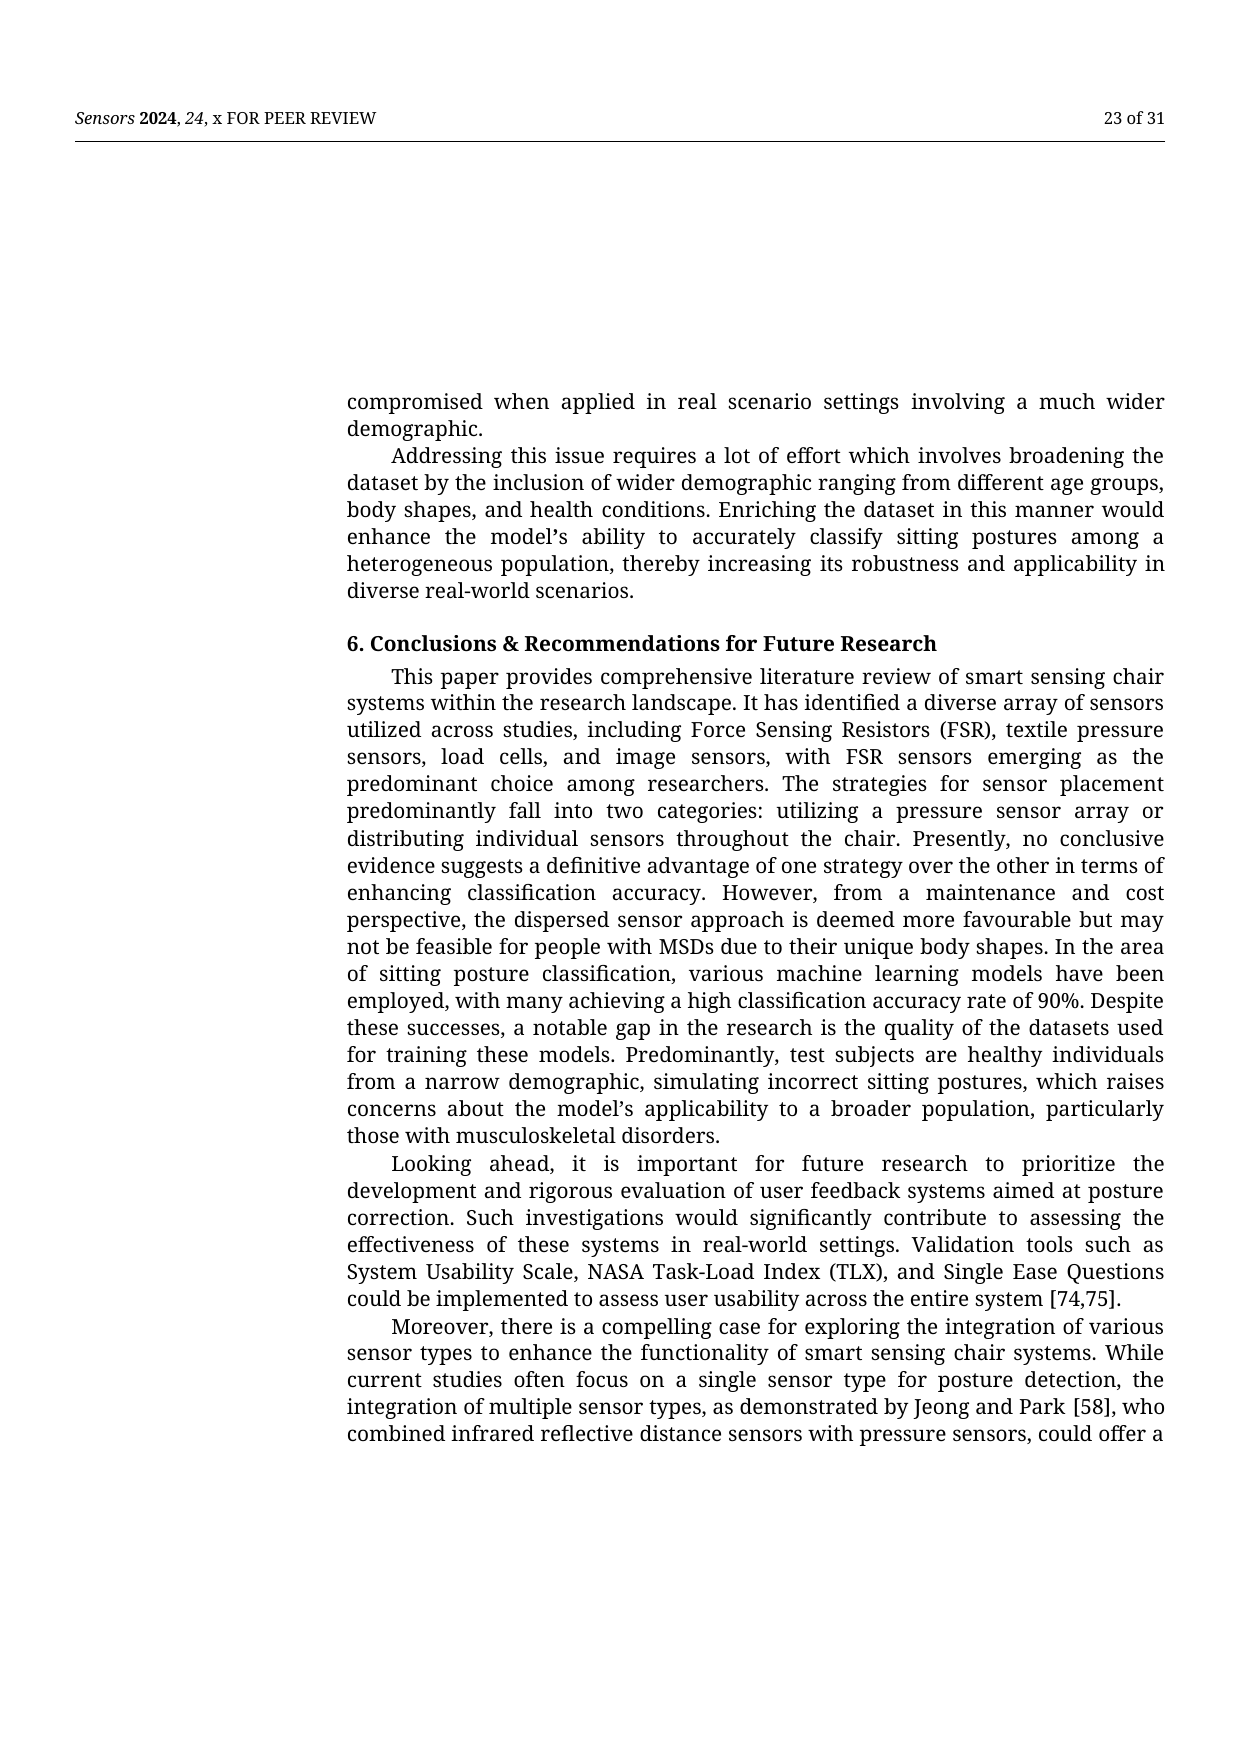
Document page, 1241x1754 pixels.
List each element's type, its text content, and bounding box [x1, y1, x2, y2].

subtitle 6. Conclusions & Recommendations for Future Research [347, 629, 1165, 656]
text This paper provides comprehensive literature review of smart sensing chair systems within the research landscape. It has identified a diverse array of sensors utilized across studies, including Force Sensing Resistors (FSR), textile pressure sensors, load cells, and image sensors, with FSR sensors emerging as the predominant choice among researchers. The strategies for sensor placement predominantly fall into two categories: utilizing a pressure sensor array or distributing individual sensors throughout the chair. Presently, no conclusive evidence suggests a definitive advantage of one strategy over the other in terms of enhancing classification accuracy. However, from a maintenance and cost perspective, the dispersed sensor approach is deemed more favourable but may not be feasible for people with MSDs due to their unique body shapes. In the area of sitting posture classification, various machine learning models have been employed, with many achieving a high classification accuracy rate of 90%. Despite these successes, a notable gap in the research is the quality of the datasets used for training these models. Predominantly, test subjects are healthy individuals from a narrow demographic, simulating incorrect sitting postures, which raises concerns about the model’s applicability to a broader population, particularly those with musculoskeletal disorders. [347, 663, 1165, 1150]
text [347, 1312, 1165, 1448]
text Addressing this issue requires a lot of effort which involves broadening the dataset by the inclusion of wider demographic ranging from different age groups, body shapes, and health conditions. Enriching the dataset in this manner would enhance the model’s ability to accurately classify sitting postures among a heterogeneous population, thereby increasing its robustness and applicability in diverse real-world scenarios. [347, 442, 1165, 604]
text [347, 388, 1165, 442]
text Looking ahead, it is important for future research to prioritize the development and rigorous evaluation of user feedback systems aimed at posture correction. Such investigations would significantly contribute to assessing the effectiveness of these systems in real-world settings. Validation tools such as System Usability Scale, NASA Task-Load Index (TLX), and Single Ease Questions could be implemented to assess user usability across the entire system [74,75]. [347, 1150, 1165, 1312]
